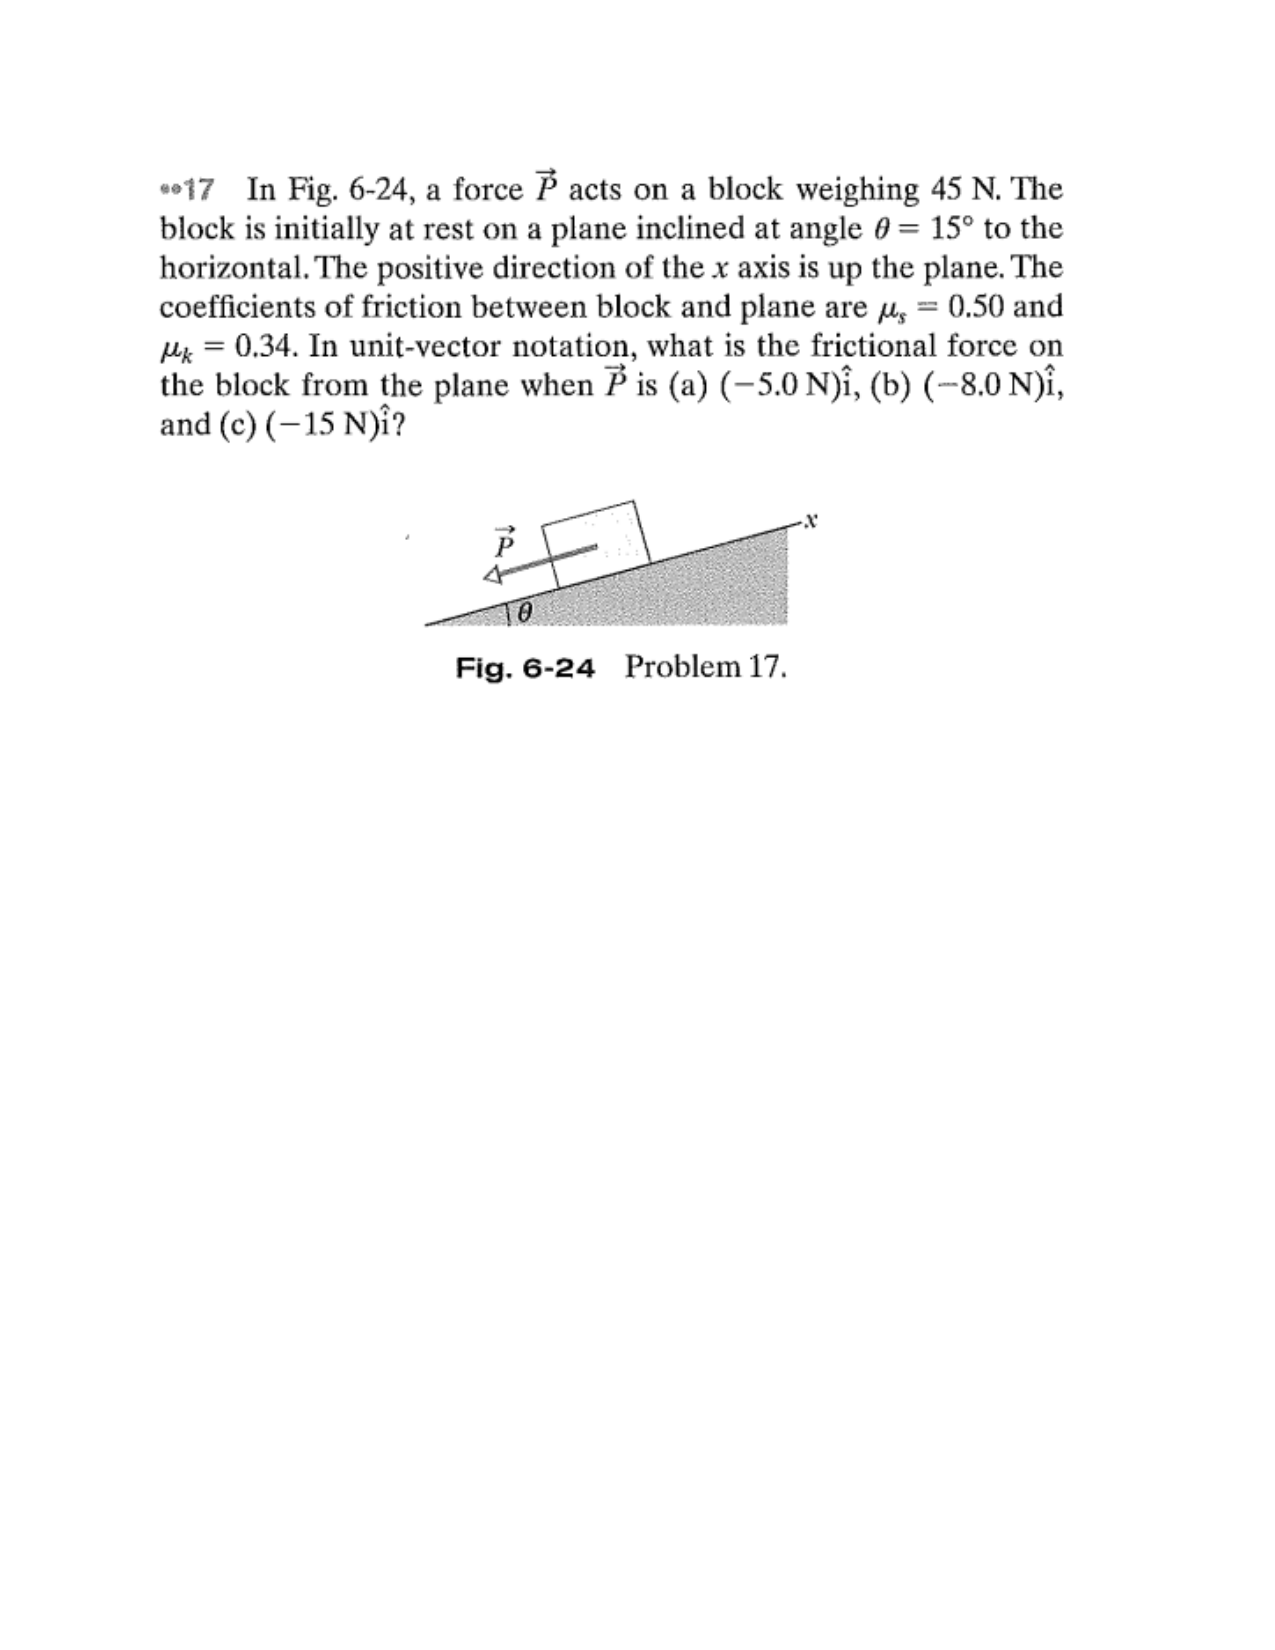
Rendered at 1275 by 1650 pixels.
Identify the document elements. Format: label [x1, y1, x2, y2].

picture [135, 150, 1092, 709]
